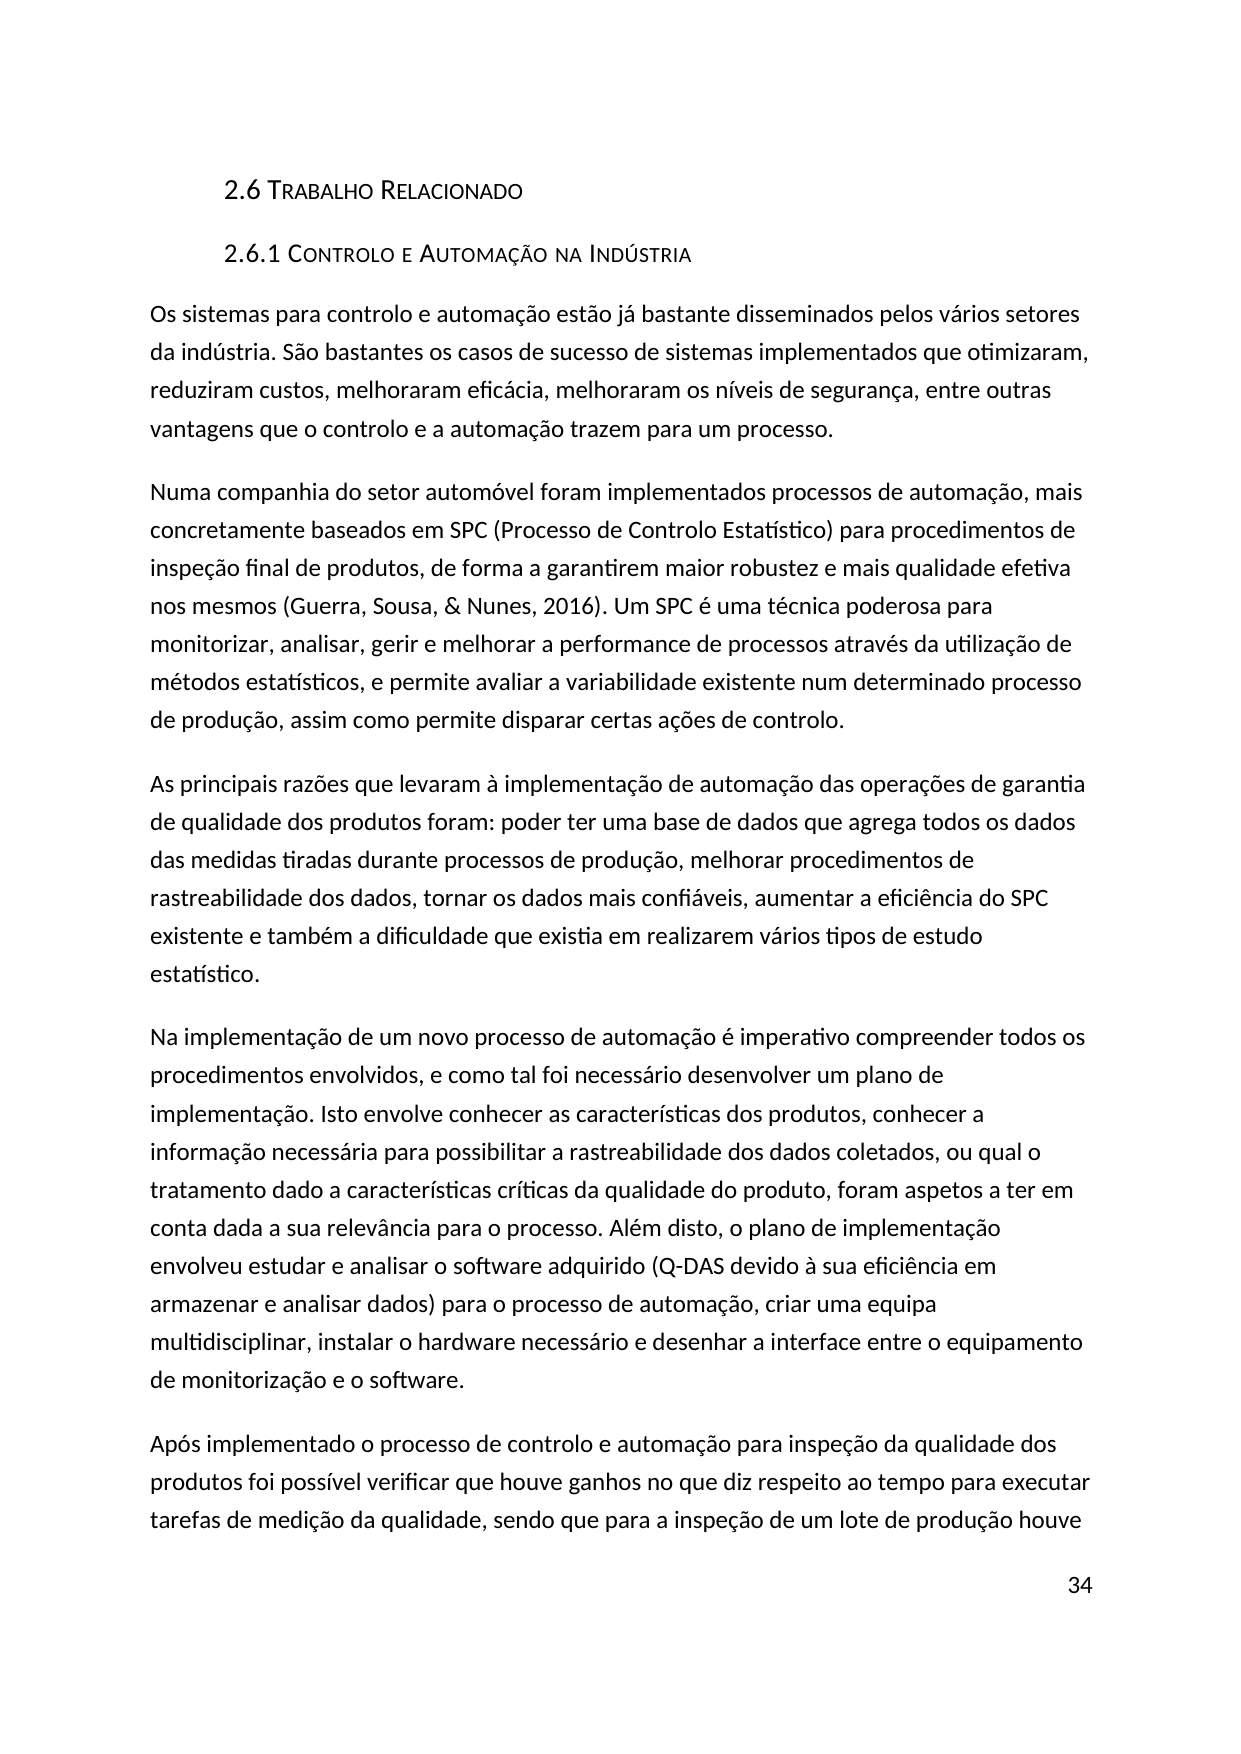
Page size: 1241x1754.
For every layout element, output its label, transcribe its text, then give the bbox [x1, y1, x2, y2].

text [150, 1428, 1092, 1534]
subtitle 2.6.1 Controlo e Automação na Indústria [150, 236, 1092, 269]
text Na implementação de um novo processo de automação é imperativo compreender todos os procedimentos envolvidos, e como tal foi necessário desenvolver um plano de implementação. Isto envolve conhecer as características dos produtos, conhecer a informação necessária para possibilitar a rastreabilidade dos dados coletados, ou qual o tratamento dado a características críticas da qualidade do produto, foram aspetos a ter em conta dada a sua relevância para o processo. Além disto, o plano de implementação envolveu estudar e analisar o software adquirido (Q-DAS devido à sua eficiência em armazenar e analisar dados) para o processo de automação, criar uma equipa multidisciplinar, instalar o hardware necessário e desenhar a interface entre o equipamento de monitorização e o software. [150, 1021, 1092, 1395]
text As principais razões que levaram à implementação de automação das operações de garantia de qualidade dos produtos foram: poder ter uma base de dados que agrega todos os dados das medidas tiradas durante processos de produção, melhorar procedimentos de rastreabilidade dos dados, tornar os dados mais confiáveis, aumentar a eficiência do SPC existente e também a dificuldade que existia em realizarem vários tipos de estudo estatístico. [150, 768, 1092, 989]
text Os sistemas para controlo e automação estão já bastante disseminados pelos vários setores da indústria. São bastantes os casos de sucesso de sistemas implementados que otimizaram, reduziram custos, melhoraram eficácia, melhoraram os níveis de segurança, entre outras vantagens que o controlo e a automação trazem para um processo. [150, 298, 1092, 443]
subtitle 2.6 Trabalho Relacionado [150, 171, 1092, 206]
text Numa companhia do setor automóvel foram implementados processos de automação, mais concretamente baseados em SPC (Processo de Controlo Estatístico) para procedimentos de inspeção final de produtos, de forma a garantirem maior robustez e mais qualidade efetiva nos mesmos (Guerra, Sousa, & Nunes, 2016). Um SPC é uma técnica poderosa para monitorizar, analisar, gerir e melhorar a performance de processos através da utilização de métodos estatísticos, e permite avaliar a variabilidade existente num determinado processo de produção, assim como permite disparar certas ações de controlo. [150, 476, 1092, 735]
